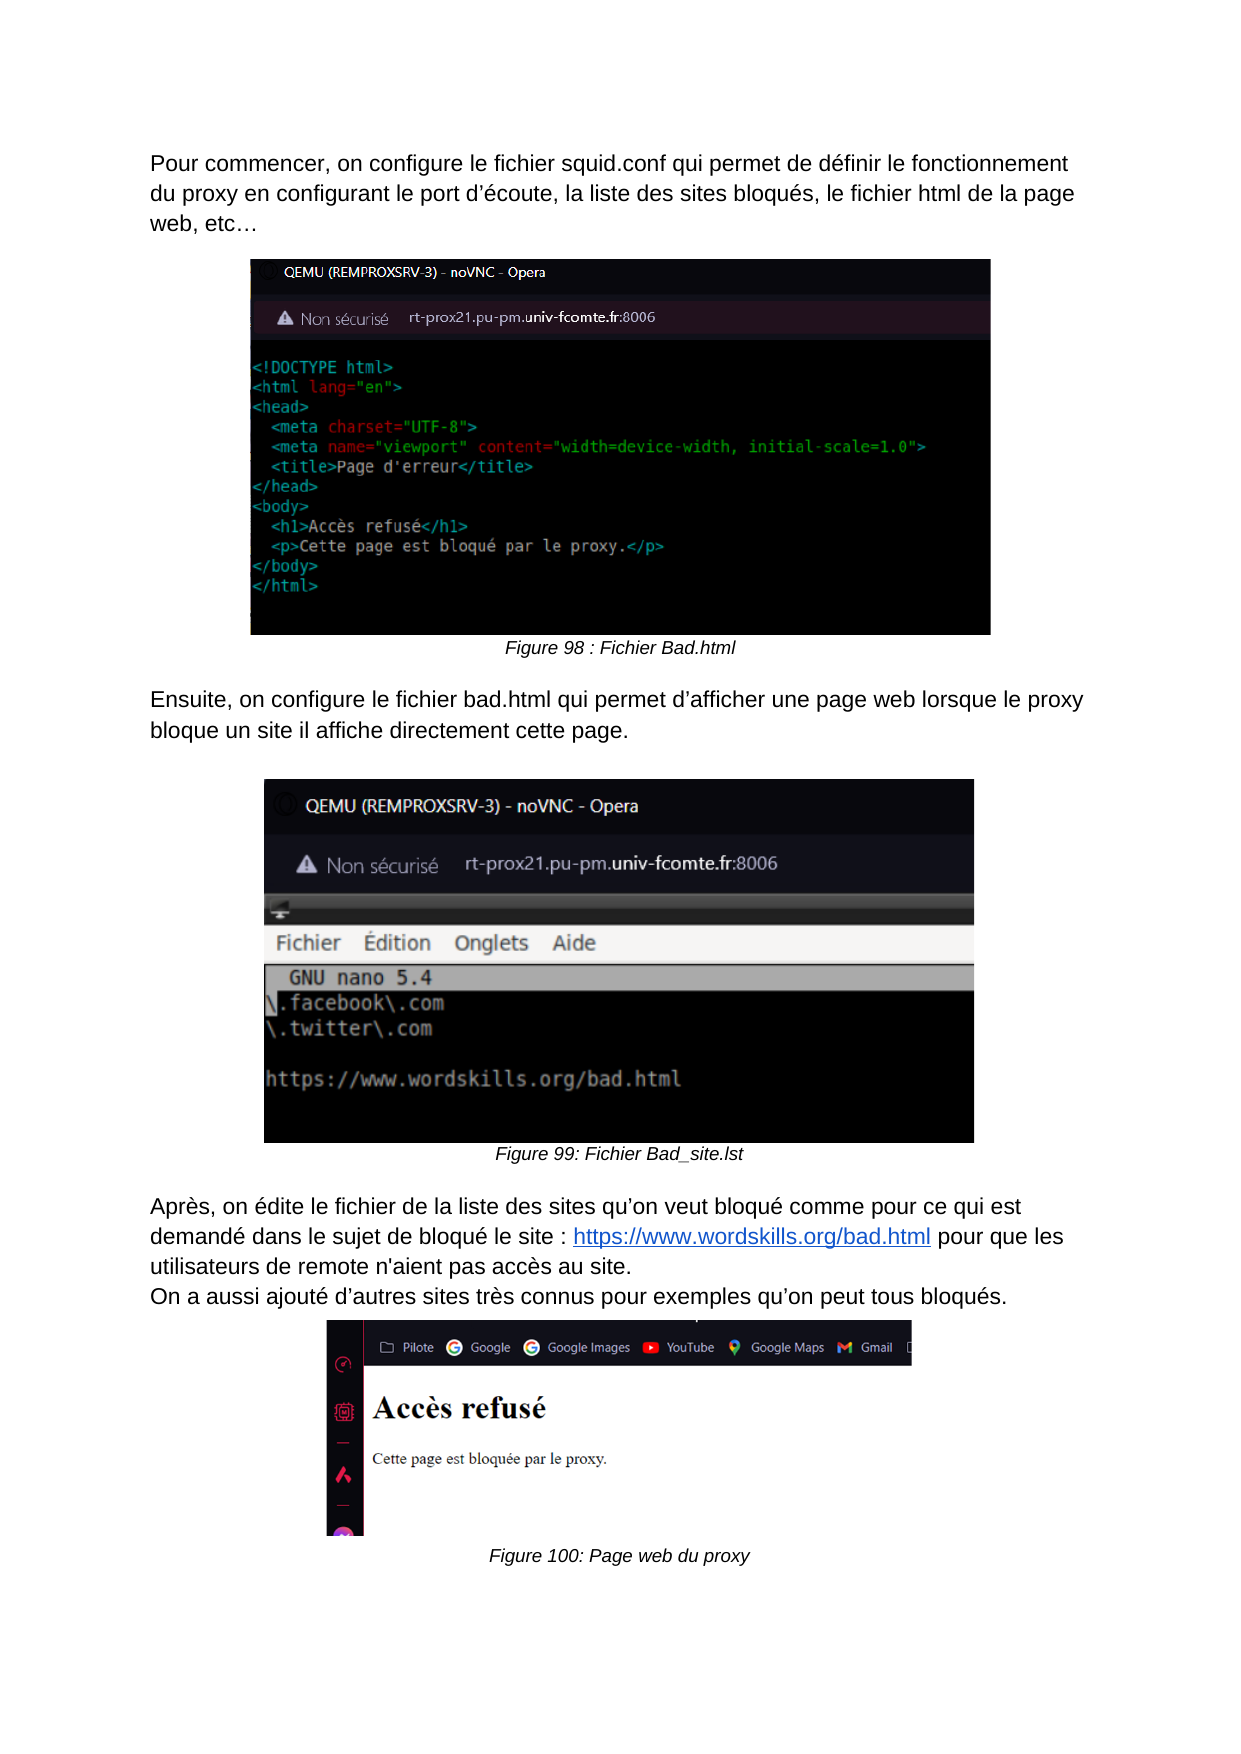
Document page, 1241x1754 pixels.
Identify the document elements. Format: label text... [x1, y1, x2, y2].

text On a aussi ajouté d’autres sites très connus pour exemples qu’on peut tous bloqués. [150, 1283, 1090, 1310]
picture [250, 259, 991, 635]
text Figure 98 : Fichier Bad.html [150, 637, 1090, 658]
text Après, on édite le fichier de la liste des sites qu’on veut bloqué comme pour ce qui est demandé dans le sujet de bloqué le site : https://www.wordskills.org/bad.html pour que les utilisateurs de remote n'aient pas accès au site. [150, 1193, 1090, 1279]
text Figure 99: Fichier Bad_site.lst [150, 1143, 1090, 1165]
text Ensuite, on configure le fichier bad.html qui permet d’afficher une page web lorsque le proxy bloque un site il affiche directement cette page. [150, 686, 1090, 743]
text Pour commencer, on configure le fichier squid.conf qui permet de définir le fonctionnement du proxy en configurant le port d’écoute, la liste des sites bloqués, le fichier html de la page web, etc… [150, 150, 1090, 237]
picture [326, 1320, 912, 1536]
text Figure 100: Page web du proxy [150, 1545, 1090, 1566]
picture [264, 779, 975, 1143]
